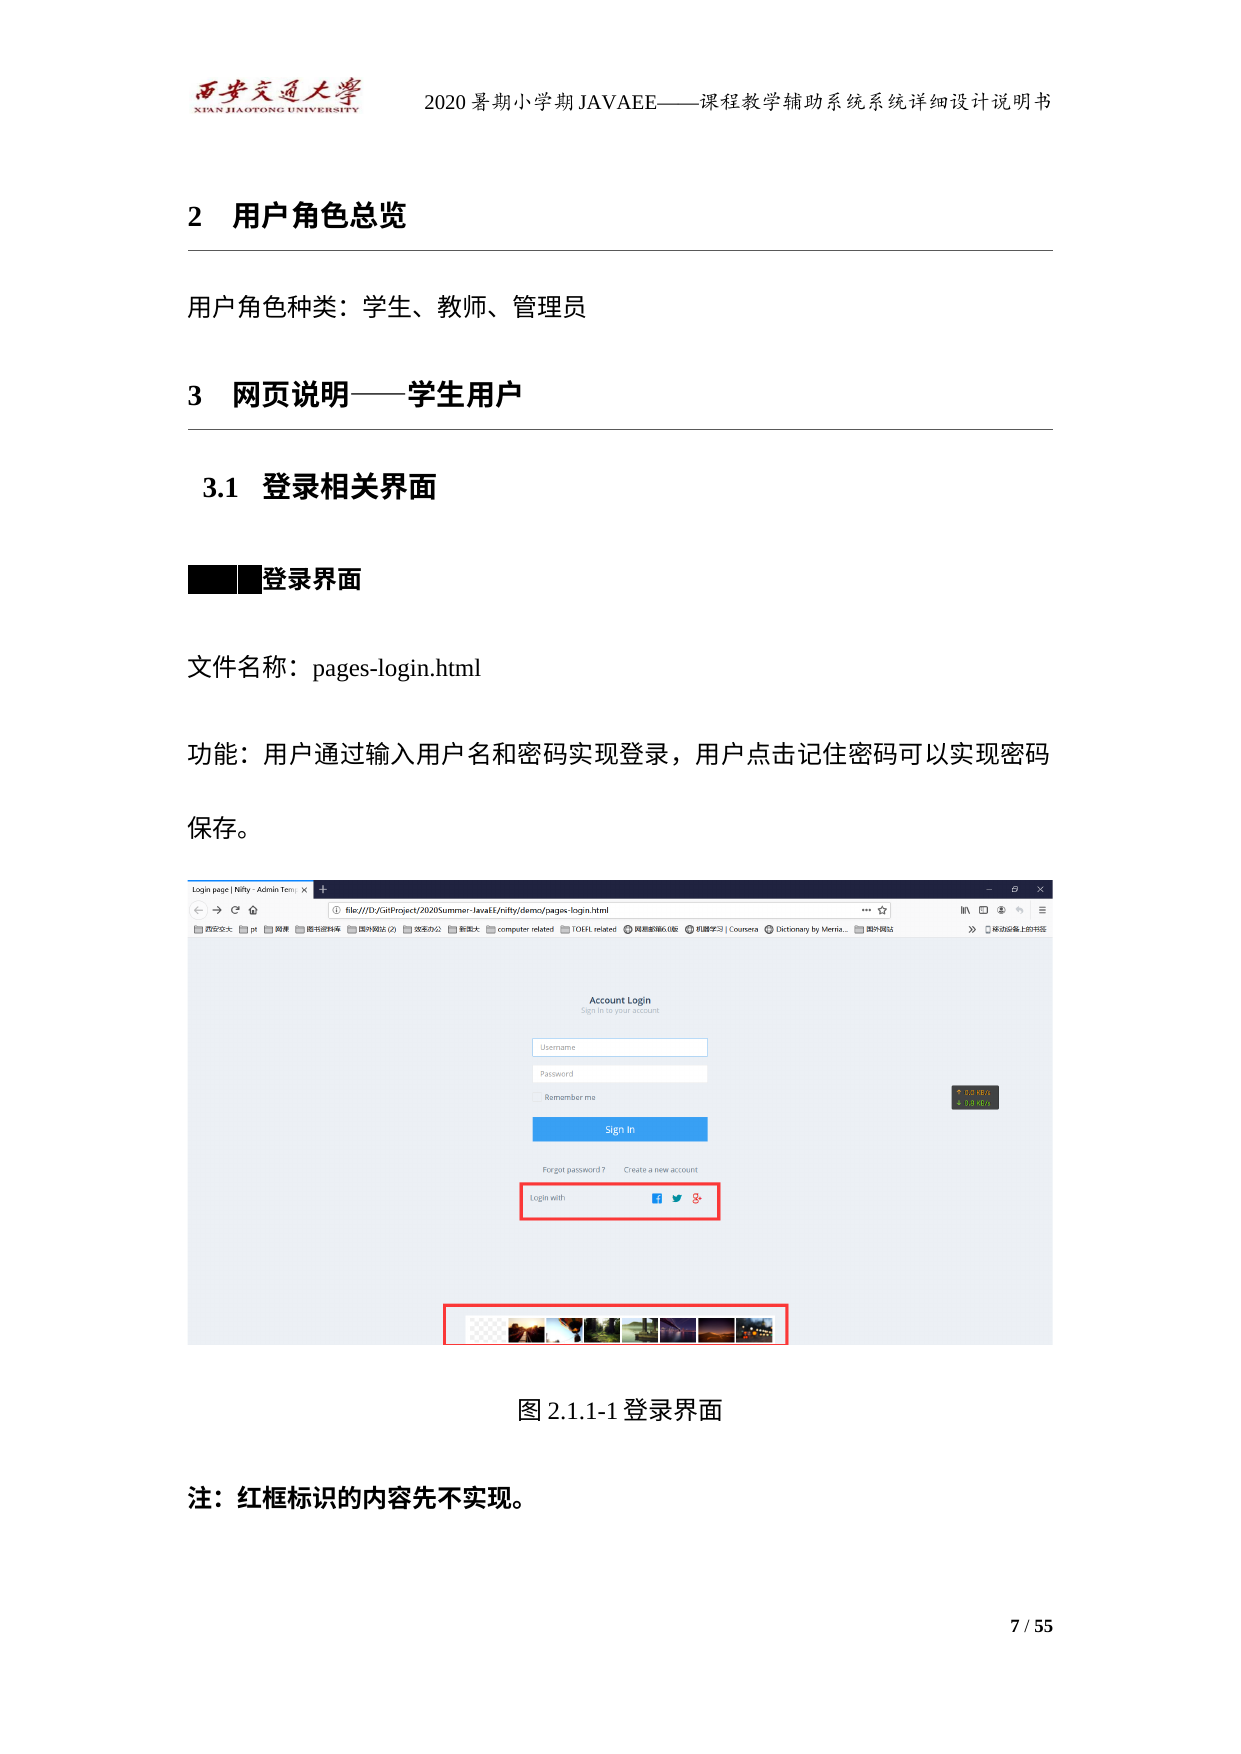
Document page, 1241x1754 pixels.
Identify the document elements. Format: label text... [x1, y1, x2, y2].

subtitle 登录相关界面 [202, 450, 1053, 518]
picture [187, 880, 1053, 1345]
text 图2.1.1-1登录界面 [187, 1375, 1053, 1443]
subtitle 登录界面 [187, 544, 1053, 612]
subtitle 用户角色总览 [187, 180, 1053, 251]
picture [189, 77, 364, 114]
text 注：红框标识的内容先不实现。 [187, 1463, 1053, 1531]
subtitle 网页说明——学生用户 [187, 359, 1053, 430]
text 功能：用户通过输入用户名和密码实现登录，用户点击记住密码可以实现密码保存。 [187, 719, 1053, 860]
text 文件名称：pages-login.html [187, 631, 1053, 699]
text 用户角色种类：学生、教师、管理员 [187, 271, 1053, 339]
